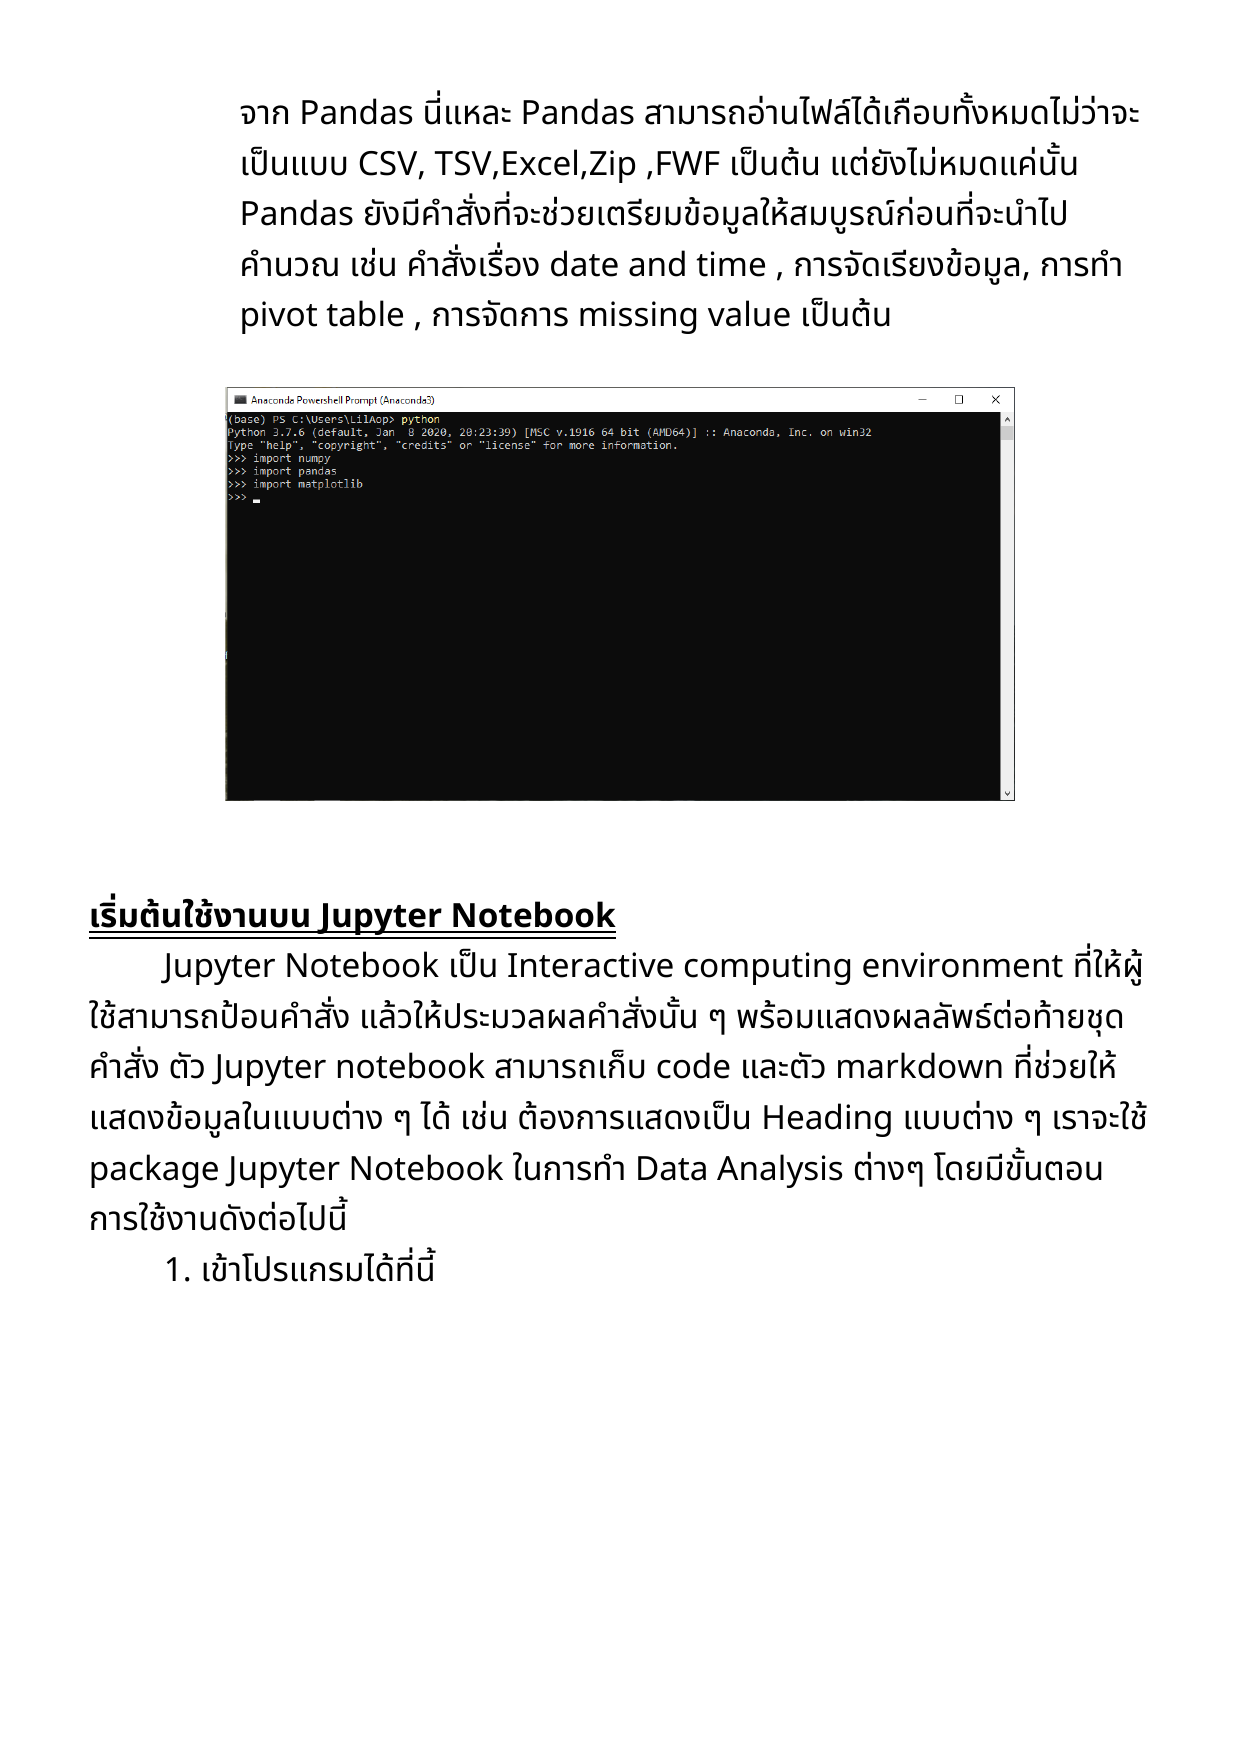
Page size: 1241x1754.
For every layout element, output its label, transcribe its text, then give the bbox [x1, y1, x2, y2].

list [202, 89, 1152, 342]
picture [225, 387, 1015, 801]
text เริ่มต้นใช้งานบน Jupyter Notebook [89, 891, 1152, 942]
text 1. เข้าโปรแกรมได้ที่นี้ [89, 1245, 1152, 1296]
text Jupyter Notebook เป็น Interactive computing environment ที่ให้ผู้ใช้สามารถป้อนคำสั่ง แล้วให้ประมวลผลคำสั่งนั้น ๆ พร้อมแสดงผลลัพธ์ต่อท้ายชุดคำสั่ง ตัว Jupyter notebook สามารถเก็บ code และตัว markdown ที่ช่วยให้แสดงข้อมูลในแบบต่าง ๆ ได้ เช่น ต้องการแสดงเป็น Heading แบบต่าง ๆ เราจะใช้ package Jupyter Notebook ในการทำ Data Analysis ต่างๆ โดยมีขั้นตอนการใช้งานดังต่อไปนี้ [89, 942, 1152, 1245]
